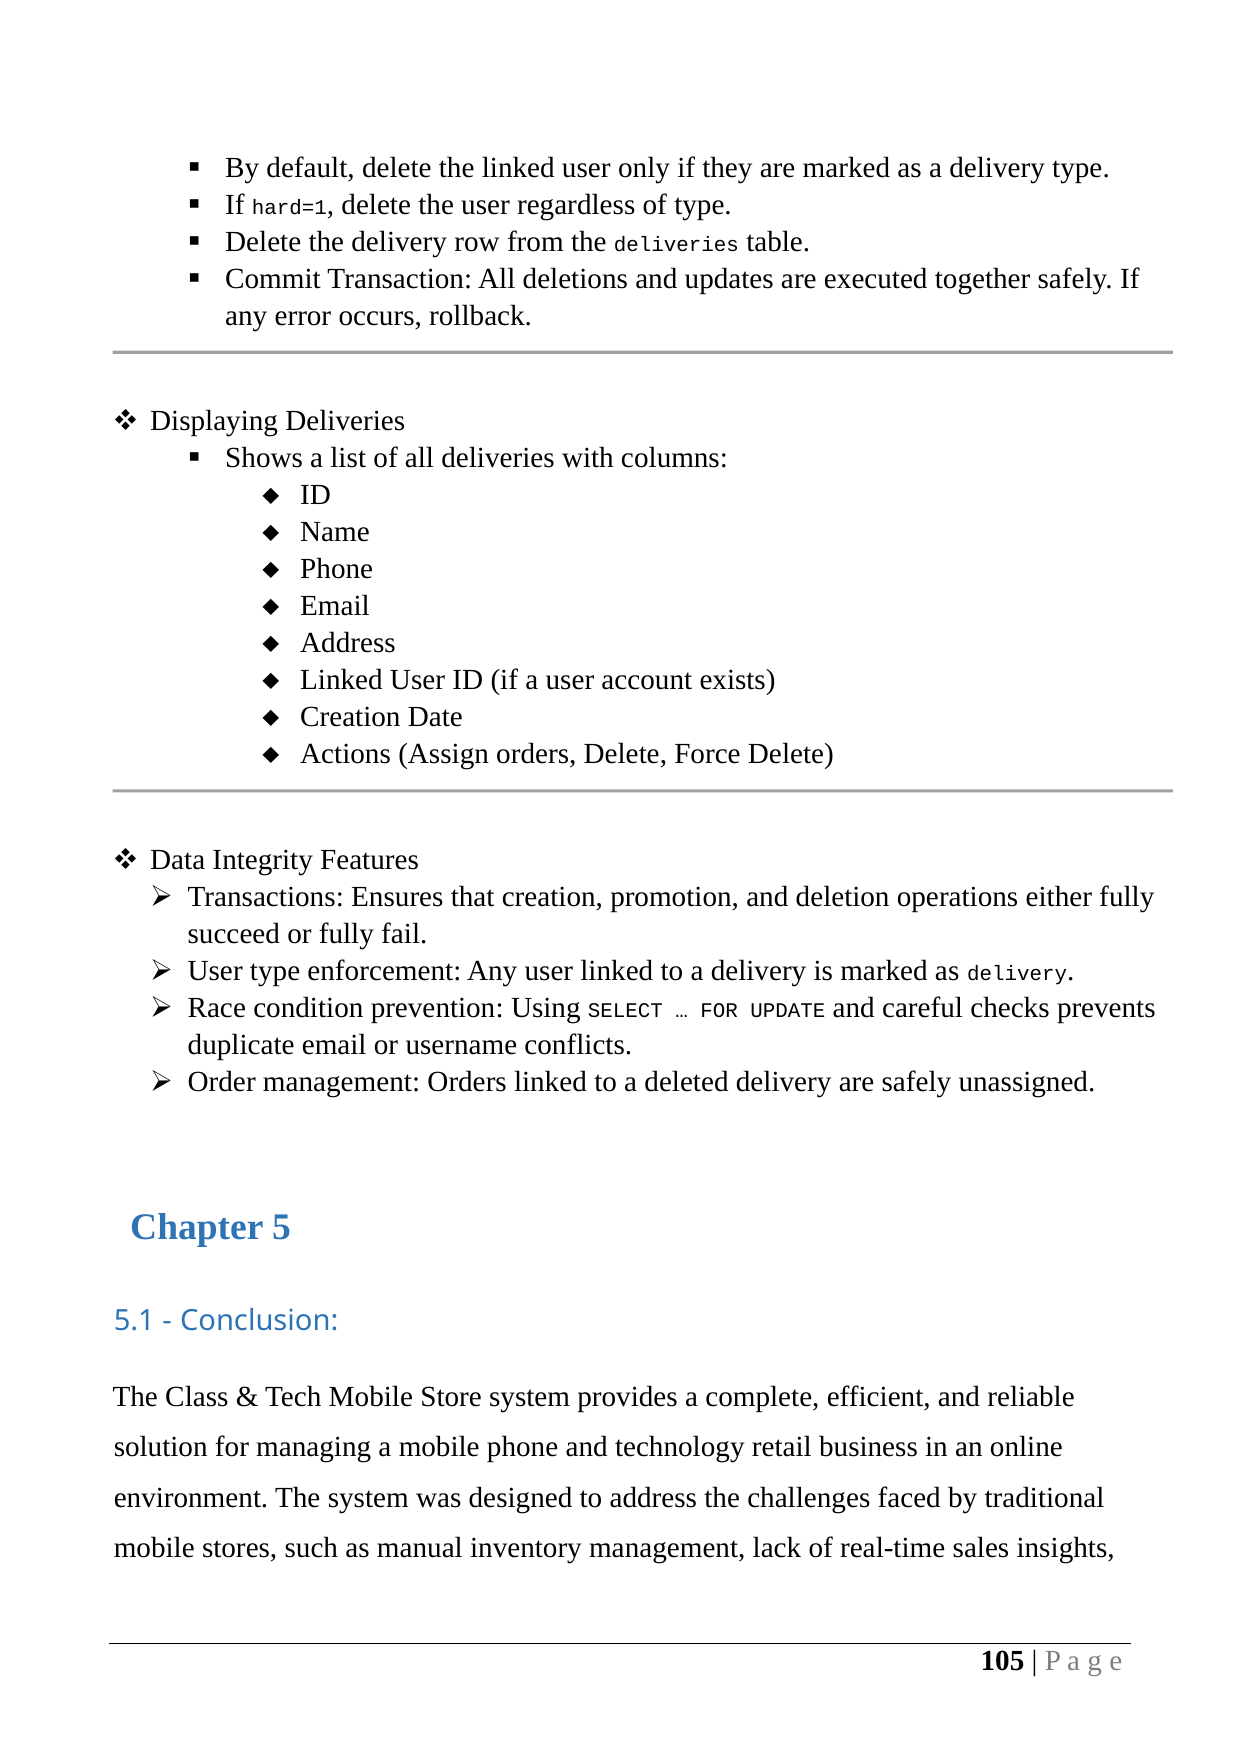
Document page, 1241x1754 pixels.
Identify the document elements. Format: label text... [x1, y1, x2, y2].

list If hard=1, delete the user regardless of type. [187, 187, 1166, 221]
list Email [262, 588, 1166, 622]
list Shows a list of all deliveries with columns: [187, 441, 1166, 474]
list Transactions: Ensures that creation, promotion, and deletion operations either fully succeed or fully fail. [150, 879, 1166, 949]
subtitle 5.1 - Conclusion: [113, 1299, 1173, 1339]
list Linked User ID (if a user account exists) [262, 662, 1166, 696]
subtitle Chapter 5 [121, 1204, 1173, 1248]
list By default, delete the linked user only if they are marked as a delivery type. [187, 150, 1166, 184]
list Delete the delivery row from the deliveries table. [187, 224, 1166, 258]
list Actions (Assign orders, Delete, Force Delete) [262, 736, 1166, 770]
list Phone [262, 551, 1166, 585]
list Race condition prevention: Using SELECT … FOR UPDATE and careful checks prevents duplicate email or username conflicts. [150, 990, 1166, 1060]
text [112, 1379, 1166, 1563]
list Name [262, 514, 1166, 548]
list Commit Transaction: All deletions and updates are executed together safely. If any error occurs, rollback. [187, 261, 1166, 331]
list Displaying Deliveries [112, 403, 1166, 437]
list Creation Date [262, 699, 1166, 733]
list Order management: Orders linked to a deleted delivery are safely unassigned. [150, 1064, 1166, 1097]
list Address [262, 625, 1166, 659]
list User type enforcement: Any user linked to a delivery is marked as delivery. [150, 953, 1166, 987]
list ID [262, 477, 1166, 511]
list Data Integrity Features [112, 842, 1166, 876]
